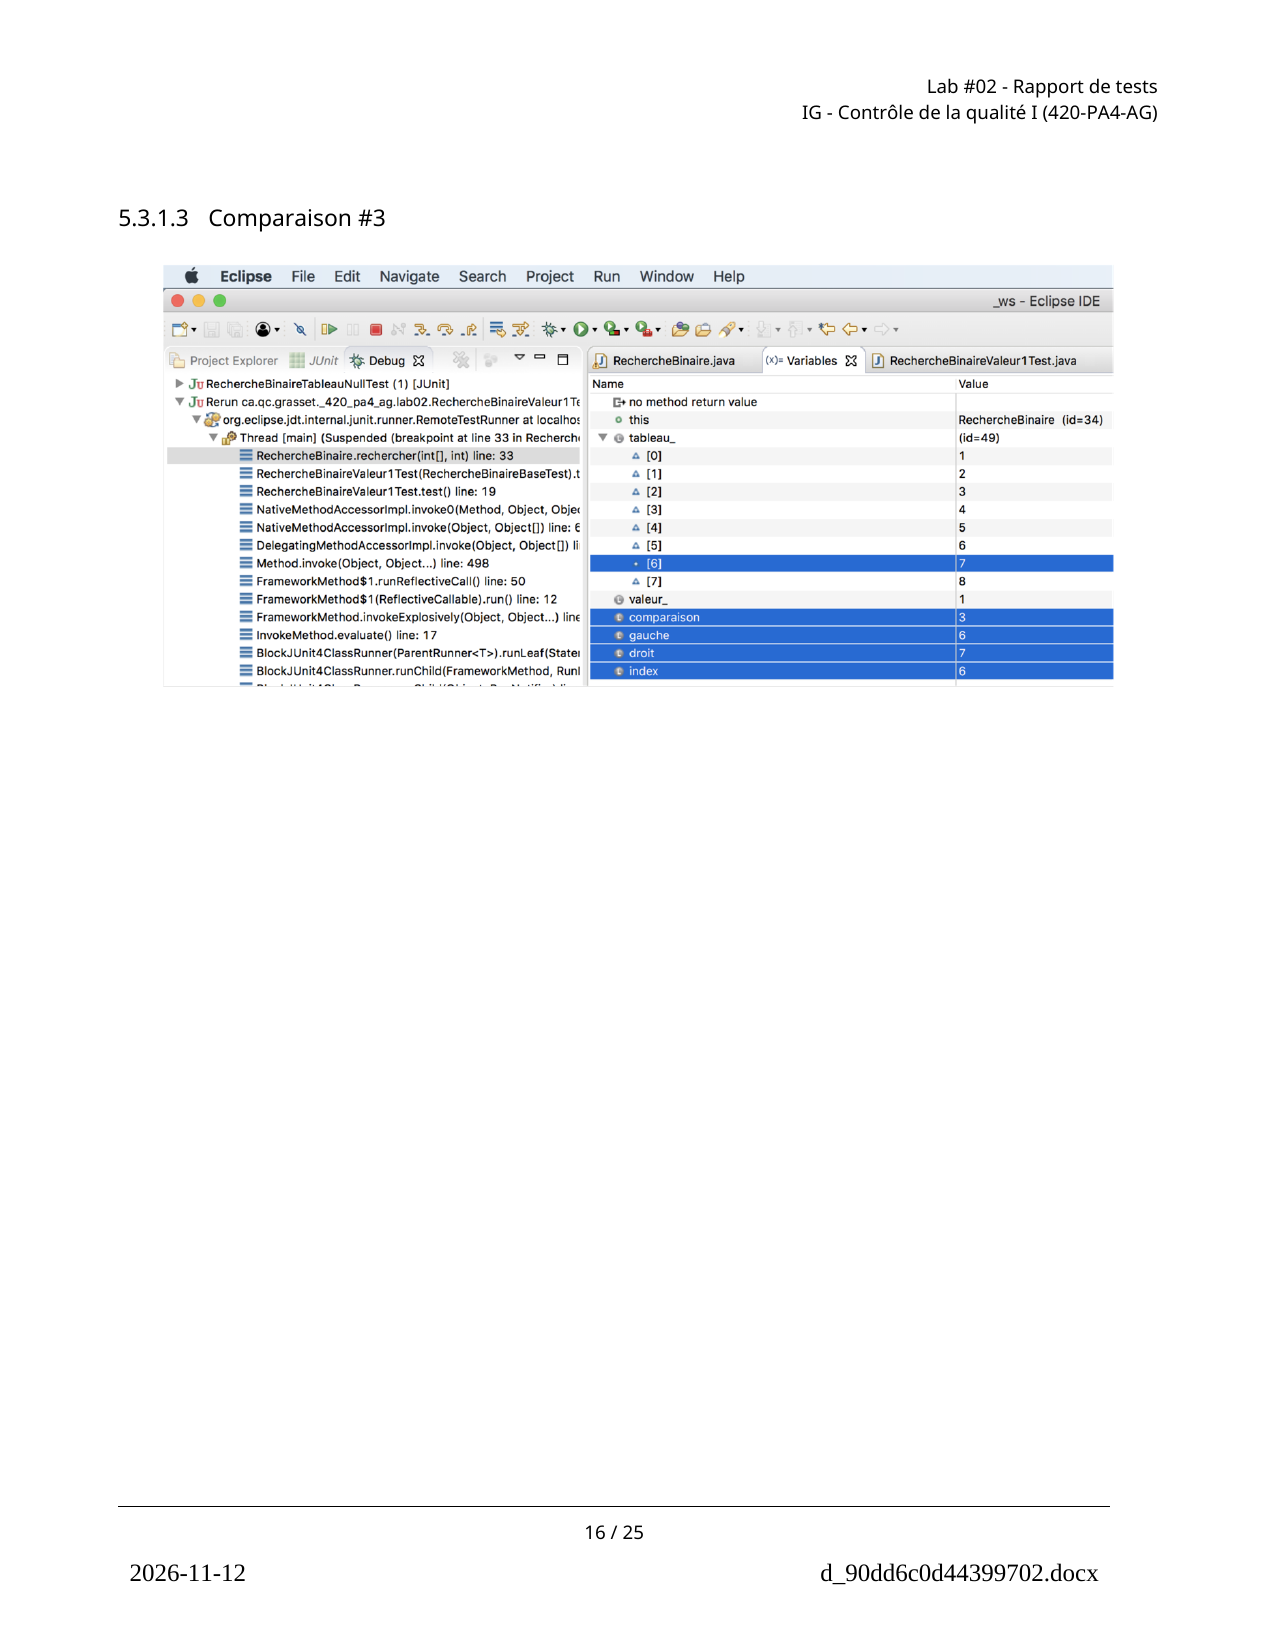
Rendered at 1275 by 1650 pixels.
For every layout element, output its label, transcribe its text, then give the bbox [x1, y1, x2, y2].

subtitle Comparaison #3 [118, 202, 1157, 233]
picture [156, 258, 1119, 690]
